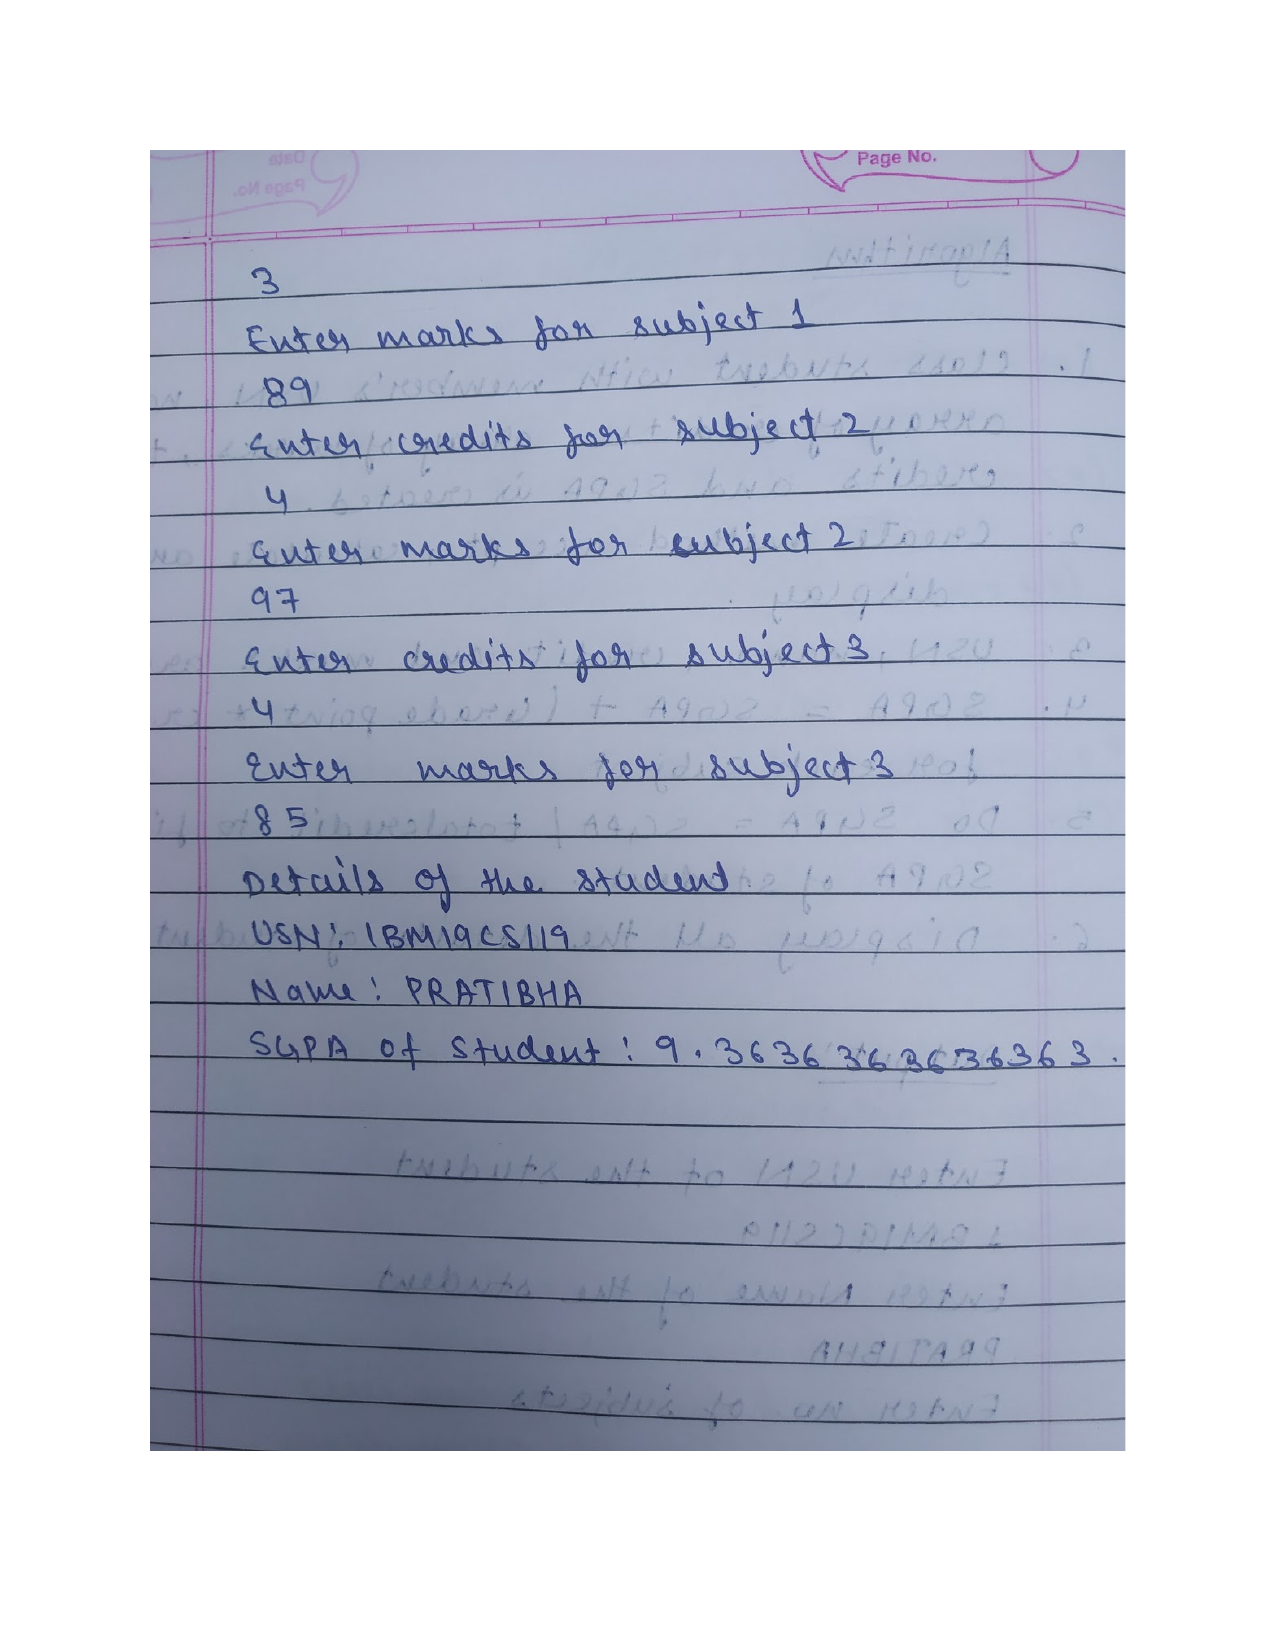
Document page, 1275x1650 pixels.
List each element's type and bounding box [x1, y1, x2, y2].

picture [150, 150, 1126, 1451]
